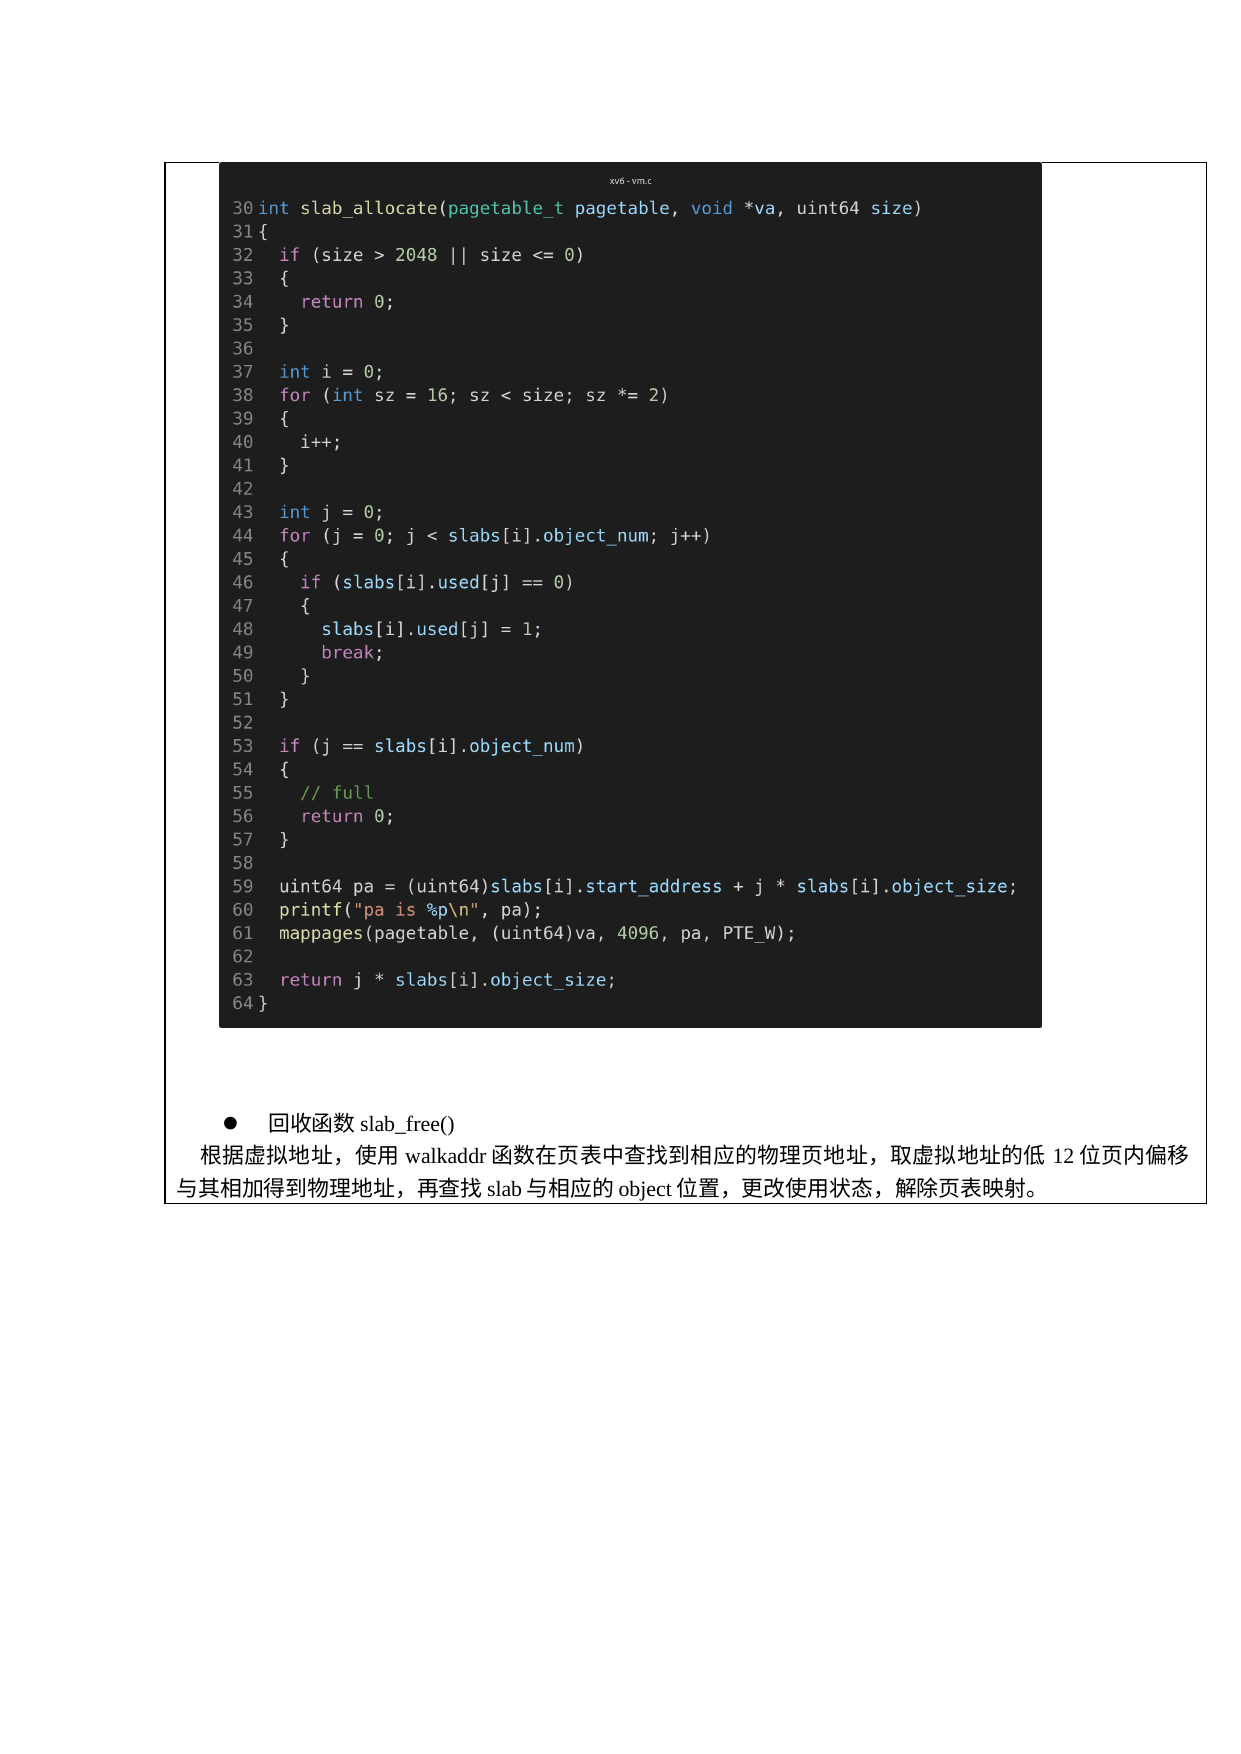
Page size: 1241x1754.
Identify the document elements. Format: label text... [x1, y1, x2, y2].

picture [219, 162, 1042, 1028]
table_header 一、实验目的与要求 加深对进程调度的直观认识； 掌握xv6操作系统中调度代码的编码实现方法； 掌握xv6操作系统中信号量的编码实现； 二、实验内容 可以使用Linux+Qemu仿真环境； 修改xv6内核代码实现基本系统调用； 修改xv6内核代码实现指定的调度方法； 修改xv6内核代码实现进程间同步所需的信号量机制。 三、实验步骤及说明 Helloworld程序 修改xv6操作系统启动时z的提示信息 在kernek/main.c程序的if语句中添加一句printf("xv6 is running!"); 在xv6 目录的 qemu-loongarch-runenv 下执行./run_loongarch.sh -k ../kernel/kernel启动 QEMU 仿真器并运行 xv6 操作系统，在原来的 shell 文本窗口显示 xv6 的输出，可以观察到上述添加的启动信息。 添加Helloworld程序 在xv6的源码的user目录下，编写一个Helloworld.c程序，代码如下： 其中types.h、stat.h和user.h 分别是kernel和user本目录中的头文件。程序运行结果是打印一行信息“Hello, world\n”。 然后修改Makefile文件中的UPROGS变量，添加一个$/_Helloworld，然后执行make all进行编译。 重新启动xv6系统，执行ls命令可以观察到Helloworld，执行Helloworld程序，输出“Hello, world”。 实现系统调用 xv6系统中可以使用的系统调用均在user/user.h中定义，在程序中可以直接使用，以下为user/user.h中一部分已经实现的系统调用，通过编写程序使用进行验证（以getpid()为例）。 编写如下print-pid.c程序： 编译并运行print-pid，成功打印进程号。 接下来新增系统调用getcpuid()。 第一步：增加系统调用号 由于xv6的系统调用都有一个唯一编号，定义在kernel/syscall.h中。因此可以在SYS_close的后面，新加入一行“#define SYS_getcpuid 22”即可，这里的编号22可以是其他值，满足不与其他系统调用的编号冲突即可。 第二步：增加用户态入口 修改user.h，在user/user.h加入函数原型声明“int getcpuid(void);”， 定义了getcpuid()原型之后，还需要实现getcpuid()函数。我们在user/usys.pl中加入一行“entry("getcpuid");” 第三步：修改kernel/syscall.h中的跳转表 声明外部函数sys_getcpuid()，添加“extern uint64 sys_getcpuid(void);”。 在系统调用公共入口syscall()中，xv6将根据系统调用号进行分发处理。负责分发处理的函数syscall()（定义于kernel/syscall.c），分发依据是一个跳转表。在跳转表中加入“[SYS_getcpuid] sys_getcpuid,”。（下标22对应的是sys_getcpuid()函数地址） 通过上述操作，已经可以用getcpuid()作为系统调用户态的入口，而且进入系统调用的分发例程syscall()中也能正确地转入到sys_getcpuid()函数里，接下来只需要在kernel/sysproc.c实现sys_getcpuid()函数，在kernel/proc.c中实现内核态的getcpuid()函数。 sys_getcpuid()函数如下： getcpuid()函数如下： 最后，为了让sysproc.c中的sys_getcpuid()能调用proc.c中的getcpuid()，还需要在kernel/defs.h加入一行“int getcpuid(void); ”，用作内核态代码调用getcpuid()时的函数原型。 最后，验证新增系统调用是否能被应用程序所正常使用，编写print-cpuid.c程序如下： 编译并运行，正确打印cpuid，成功添加系统调用。 （二）调度实验 调整时间片长度 尝试将一个进程运行的时间片扩展为N个时钟周期，具体思路：每个进程的PCB中添加时钟计数值，当前进程的时间片未用完则不切换。 在xv6的进程控制块kernel/proc.h中修改proc结构体，增加成员slot并定义时间片长度为 8 个tick。 然后在proc.c文件中，找到用于创建进程时分配结构体的allocproc()函数，设置新进程的时间片初值为SLOT。 为了能查看到进程时间片信息，还需要在kernel/proc.c中的 procdump()函数中将输出信息增加一项时间片剩余量。 xv6 原本是在每次时钟中断时就调用 yield()让出 CPU并引发一次调度。现在修改后的代码 需要对时间片剩余量进行递减，以及判定当前进程时间片是否用完——决定是否需要进行调度。 在 trap.c 的 usertrap()函数中完成上述检查，添加的代码如下： 最后查看修改后的时间片信息。 编写loop.c程序，创建两个进程，分别执行长时间的循环计算。代码如下： 编译并运行，在loop运行时，就可以用Ctrl+P检查当前进程剩余的时间片。 优先级调度 增加优先级属性 在kernel/proc.h文件中修改proc结构体，添加成员priority。 在创建进程时设置一个默认优先级，在用于创建进程分配proc结构体的allocproc()函数中设置默认优先级为10。 为了能查看进程的优先级，我们需要修改proc.c中的procdump()函数，使之能打印优先级信息。 添加系统调用 在kernel/syscalll.h中添加新的系统调用编号。 在user/user.h中添加用户态函数原型int chpri(int, int)函数，参数列表为[进程号，新的优先级]。 在user/usys.pl中，添加 chpri()函数的汇编实现代码。 修改kernel/syscall.h中的跳转表，添加[SYS_chpri] sys_chpri。 在kernel/syscall.h中定义外部函数extern uint64 sys_chpri(void); 在 kernel/sysproc.c 中实现 sys_chpri()，代码如下： 在proc.c文件中实现chpri()函数，代码如下： 最后在defs.h的proc.c部分将添加函数原型“uint64 chpri(int,int);”，以便内核代码访问该函数。 修改调度器 为进程添加优先级的信息后，还需要在调度器中修改调度行为，原调度行为：按顺序遍历进程结构体数组，找到第一个处于RUNNABLE状态的进程并将状态修改为RUNNING。 在proc.c文件中的scheduler()函数进行修改调度行为，修改后的调度行为：首先找到所有进程的优先级中的最高优先级，向后找到与最高优先级相等的就绪进程，或者完成一轮循环后选取目前优先级最高的程序。 在proc.c文件中，将for循环体修改为如下，添加531，532，535-546行代码，选出处于就绪状态且优先级最高（priority最小）的进程进行执行。 验证优先级 创建一个优先级为5的子进程，，然后查看它们被调度的情况。 编写如下程序，使用fork()函数创建子进程，使用chpri()函数修改父进程和子进程的优先级，编译并运行。 使用Ctrl+P查看进程调度的实时状态，可以看到优先级较高的子进程（pid=10）比优先级较低的父进程（pid=9）率先进行执行，子进程变为run状态，父进程为runble状态。 当子进程sleep，父进程又开始执行，父进程状态变为run，子进程状态变为sleep。 当子进程再次运行，又抢占父进程进行执行，子进程变为run状态，父进程为runble状态。 当子进程运行结束后，父进程再次运行，由于父进程没有执行wait()系统调用，子进程状态变为zombie，父进程运行至结束。 信号量 共享变量 在kernel文件夹下新建sem.h文件，添加一个共享变量sh_var_for_sem_demo。 接下来添加两个系统调用：sh_var_read(void)和sh_var_write(int)。 访问共享变量 在syscall.h文件中添加系统调用编号。 在user.h文件中添加用户态函数原型。 在 usys.pl 末尾插入两行“entry("sh_var_read");”和“entry("sh_var_write");”。 修改系统调用跳转表，添加以下两个元素。 在syscall.c的syscalls[]数组前面声明上述两个函数是外部函数。 最后在 sysproc.c 中实现 sh_var_read()和 sh_var_write()函数。 首先添加为sysproc.c添加头文件sem.h。 添加如下代码： 互斥的并发访问 在定义了共享变量及其访问方法后，尝试编写程序并访问共享变量。 编写sh_rw_look.c，代码如下： 运行sh_rw_look.c程序，可以发现得到的结果与正确结果（200000）不相等。 信号量数据结构 为了实现信号量，除了创建、撤销、P、V 操作外，还需要添加新的数据结构、初始化函数、调整 wakeup 唤醒操作等。 在kernel/spinlock.h中，声明一个struct sem结构体，且声明信号量总数不超过128个。sem结构体成员包括： resource_count：记录信号量中资源的数量。 lock：内核自旋锁，为了让信号量的操作保持原子性。 allocated用于表示该信号量是否已经被分配使用，1表示已分配，0表示未分配。 声明外部变量sem_used_count表示正在使用的信号量数目。 声明外部结构体数组sems表示系统拥有的信号量数目。 信号量操作的系统调用 为避免修改Makefile文件，将信号量实现的核心代码放置在kernel/spinlock.c文件中。 seminit() 由于系统启动时需要对信号量进行初始化操作，编写一个seminit()函数，其工作为：完成信号量数组的自旋锁的初始化。 在 kernel/main.c 的 main()中插入一行“seminit()； //semaphor”（插在 userinit() 之前）。为了让 main.c 能调用 seminit ()，还需要在 defs.h 中插入 seminit ()函数原型。 sys_sem_create() sys_sem_create()扫描 sems[]数组，查看里面 allocated 标志，发现未用的则将其 allocated 置 1，即可返回其编号。如果扫描一次后未发现，则返回错误代码。注意每次操作时需要对 sems[i]进行加锁操作，检查完成后进行解锁操作。 sys_sem_free() sys_sem_free()将指定 id 作为下标访问 sems[id]获得当前信号量 sems[id]，然后对 sems[id].lock 加锁，判定该信号量上没有睡眠阻塞的进程，则将 sems[id].allocated 标志设置为 未使用，从而释放信号量，最后对 sems[id].lock 解锁。 sys_sem_p() sys_sem_p()将指定 id 作为下标访问 sems[id]获得当前信号量 sem，然后用 acquire()对 sems[id].lock 加锁，加锁成功后对sems[id].resource_count--，接着用realease()解锁退出临界区。如果发现 sems[id].resource_count< 0则睡眠。其他情况下则直接返回表示完成 p 操作。 注意在 sleep()的时候，会释放 sems[id].lock 才执行 sched()切换——允许其他进程继续执 行 P 操作或 V 操作。而 sleep()返回前，会再次持有sems[id].lock——即使有多个等待进程被唤醒，也只有一个进程能被唤醒并退出睡眠阻塞状态。 sys_sem_v() sys_sem_v()将指定 id 作为下标访问 sems[id]获得当前信号量 sem，然后对 sem.lock 加锁， 加锁成功后对 sem.resource_count+=1，如果发现 sem.resource_count>=0，则解锁 sem.lock，并 唤醒该信号量上阻塞的睡眠进程。否则直接返回。 其余添加系统调用的辅助代码与先前添加系统调用的代码步骤一致，这里不再阐述。 修正wakeup操作 由于xv6的wait()系统调用会将所有等待相同事件的进程唤醒，因此需要重写一个新的唤醒函数wakeup1p()，用于唤醒等待指定信号量的一个进程。 在proc.c中实现wakeup1p()函数，且在defs.h在声明函数原型。 用户测试代码 重新编写一个访问共享变量的应用程序sh_rw_lock，并且加上信号量的互斥控制。 修改Makefile文件，添加“$U/_sh_rw_lock\”。 sh_rw_lock.c程序代码如下： 、 运行程序，可以发现得到了正确的结果200000。 简单的slab机制内核内存管理 在vm.c文件在定义结构体slab，用于存储每个slab的信息，包括每个object的大小、object的数量、slab的起始地址、使用标志（表示某个object是否被使用）。 初始定义8个slab。 在vm.c中编写初始化slab的程序，slab大小为16、32、64、128、256、512、1024、2048共8种尺寸。 接下来实现分配和回收的系统调用。 分配函数slab_allocate() 对于申请的每一块内存大小size（size>=0且size<=2048），为其寻找一个合适的slab块，在该slab块上寻找到第一个没有被使用的object块，将其分配，修改该块的状态变为已被使用，然后计算object块所在物理地址，将虚拟地址所在页映射到计算出的物理地址上，最后返回object块在物理页帧上的偏移量。 回收函数slab_free() 根据虚拟地址，使用walkaddr函数在页表中查找到相应的物理页地址，取虚拟地址的低12位页内偏移与其相加得到物理地址，再查找slab与相应的object位置，更改使用状态，解除页表映射。 在defs.h中加入： 在main.c在调用slabinit()函数。 接下来是添加两个系统调用。 在defs.h中添加： 在syscall.h中添加系统调用号： 在syscall.c的跳转表中添加： 在跳转表上面声明外部函数： 在user.h中添加用户态入口： 编写测试代码slab_test.c： 申请三块32字节的内存后，释放第二次申请的内存块，再次申请一次。 在xv6启动时，打印slab的所有信息，最初无内存块被使用。 运行程序，得到如下结果： 最后一次申请的内存块物理地址为第二次申请后又释放的内存块的物理地址，成功实现简单的slab内存管理机制。 四、感想及其他 Xv6的代码实现是非常难看懂，每走一步都需要花费我较多的时间去理解代码，并利用网络寻找资料，但也收获良多，通过真正对一个操作系统内核代码进行理解和修改，增加了我对课本上许多理论知识的理解。 [166, 163, 1206, 1203]
